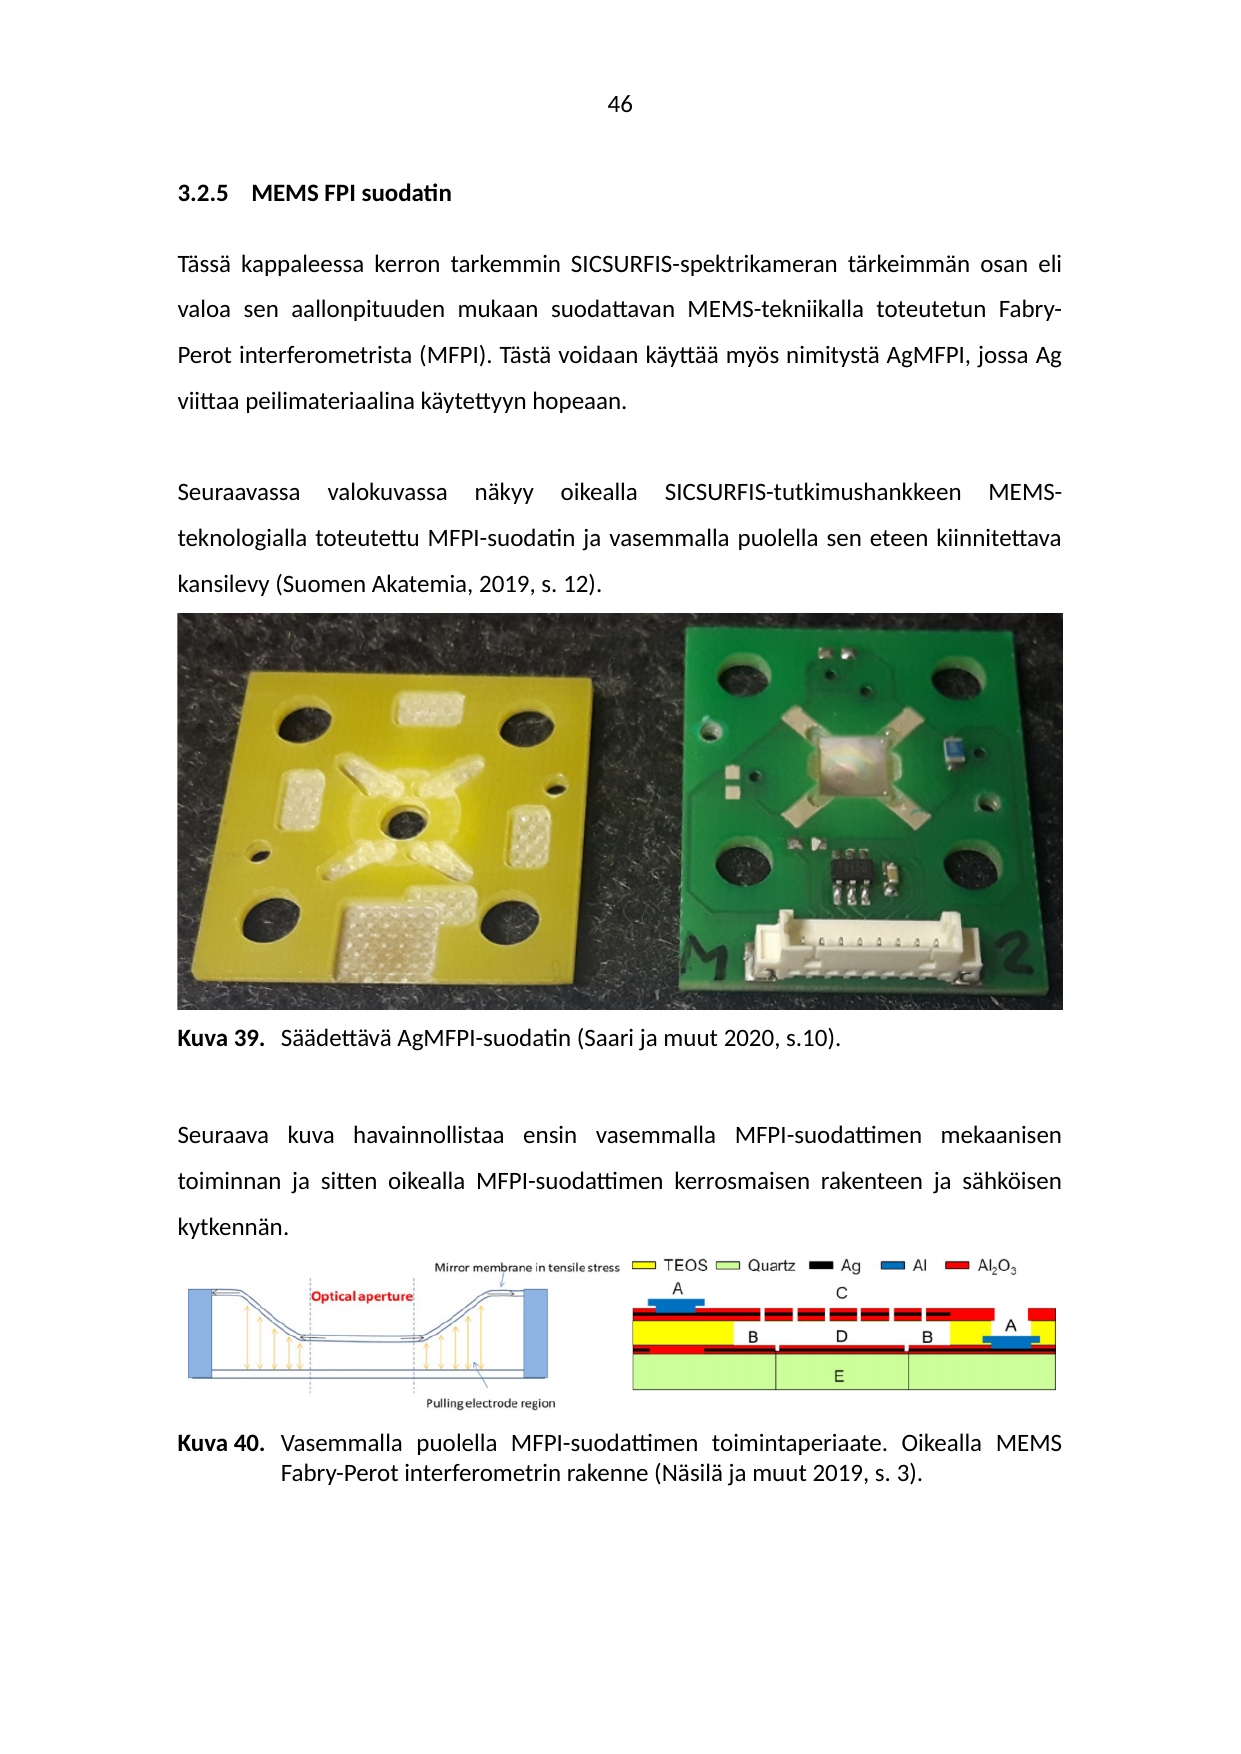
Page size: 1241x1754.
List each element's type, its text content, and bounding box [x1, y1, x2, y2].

subtitle MEMS FPI suodatin [177, 177, 1063, 208]
text Kuva 39. Säädettävä AgMFPI-suodatin (Saari ja muut 2020, s.10). [177, 1022, 1063, 1053]
text Tässä kappaleessa kerron tarkemmin SICSURFIS-spektrikameran tärkeimmän osan eli valoa sen aallonpituuden mukaan suodattavan MEMS-tekniikalla toteutetun Fabry-Perot interferometrista (MFPI). Tästä voidaan käyttää myös nimitystä AgMFPI, jossa Ag viittaa peilimateriaalina käytettyyn hopeaan. [177, 248, 1063, 416]
text Seuraava kuva havainnollistaa ensin vasemmalla MFPI-suodattimen mekaanisen toiminnan ja sitten oikealla MFPI-suodattimen kerrosmaisen rakenteen ja sähköisen kytkennän. [177, 1119, 1063, 1241]
picture [177, 1256, 1063, 1415]
picture [177, 613, 1063, 1010]
text Seuraavassa valokuvassa näkyy oikealla SICSURFIS-tutkimushankkeen MEMS-teknologialla toteutettu MFPI-suodatin ja vasemmalla puolella sen eteen kiinnitettava kansilevy (Suomen Akatemia, 2019, s. 12). [177, 477, 1063, 598]
text Kuva 40. Vasemmalla puolella MFPI-suodattimen toimintaperiaate. Oikealla MEMS Fabry-Perot interferometrin rakenne (Näsilä ja muut 2019, s. 3). [177, 1427, 1063, 1488]
